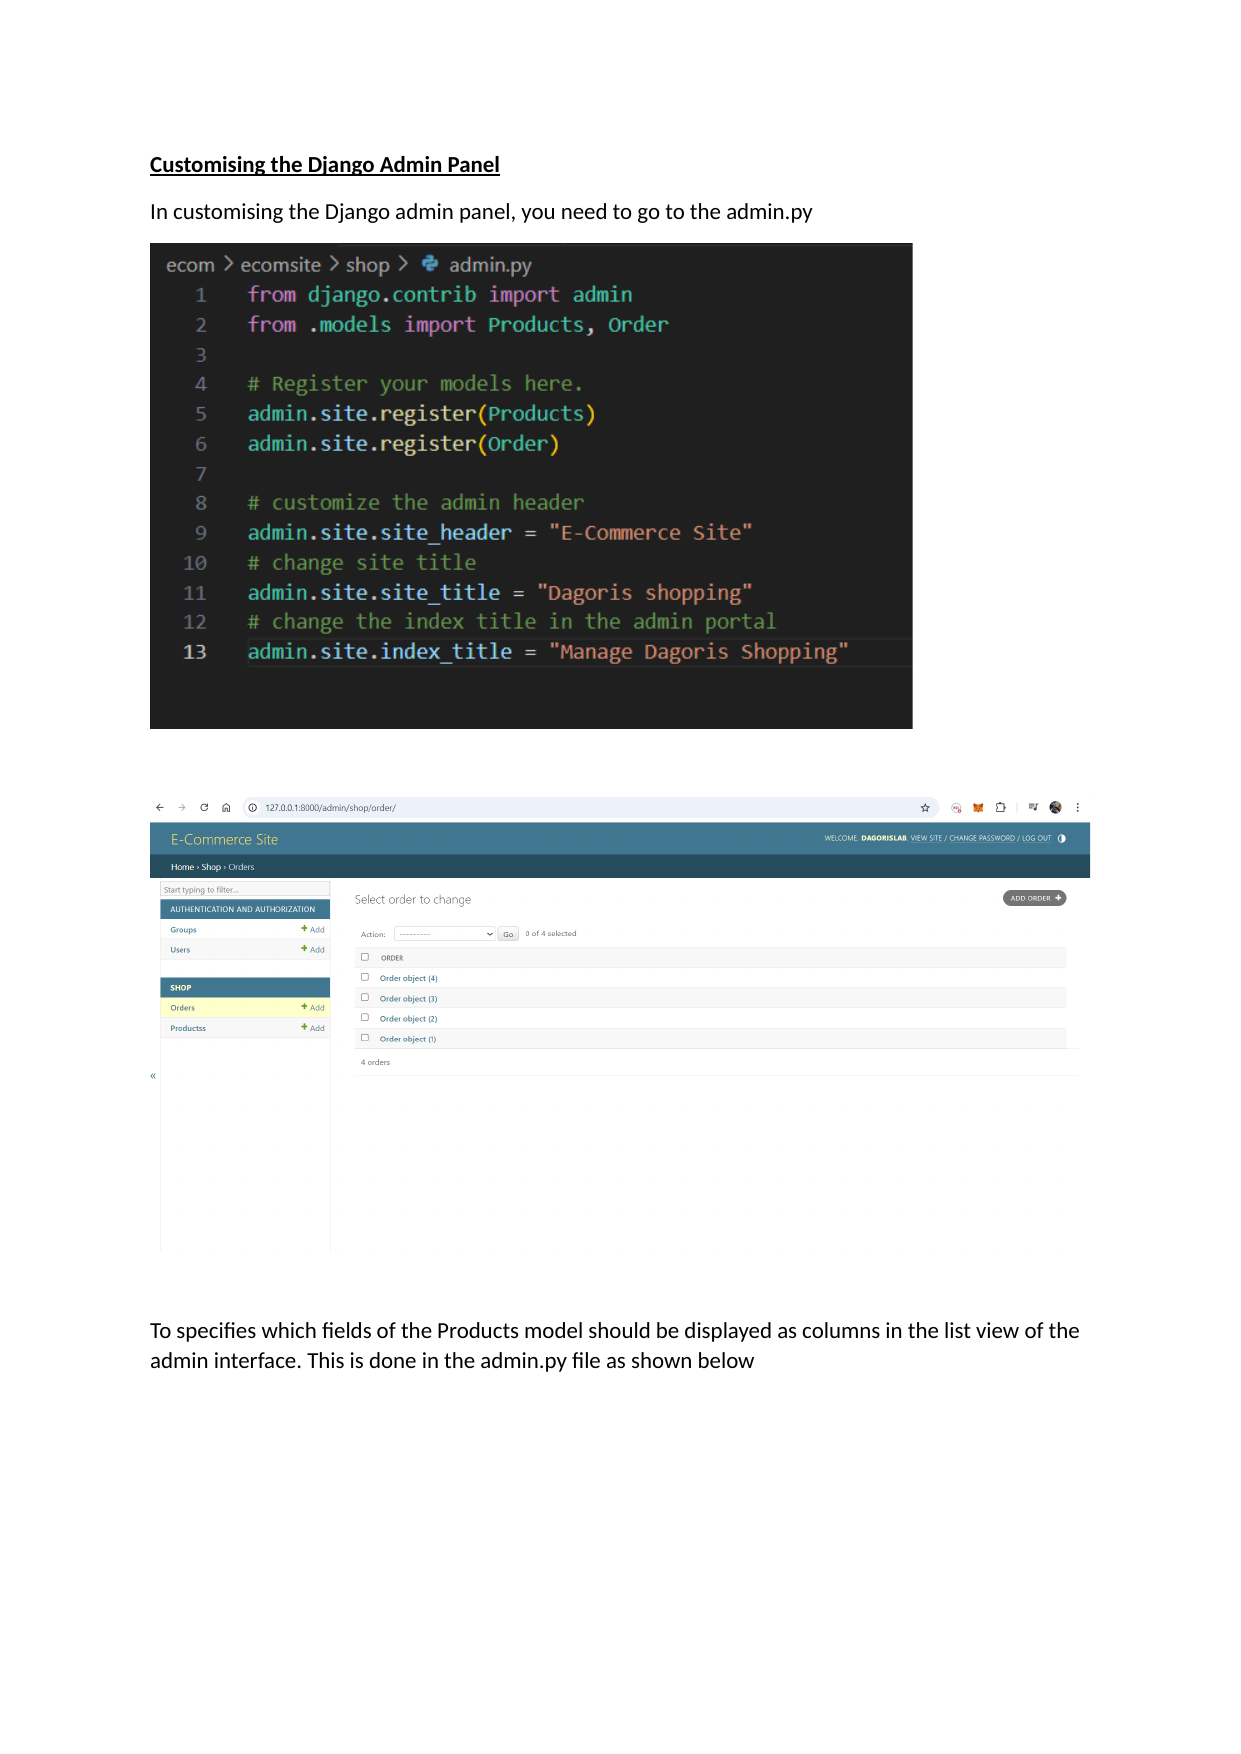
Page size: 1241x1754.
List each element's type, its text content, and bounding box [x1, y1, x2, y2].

text Customising the Django Admin Panel [150, 150, 1090, 178]
picture [150, 794, 1091, 1251]
text To specifies which fields of the Products model should be displayed as columns in the list view of the admin interface. This is done in the admin.py file as shown below [150, 1316, 1090, 1374]
text In customising the Django admin panel, you need to go to the admin.py [150, 197, 1090, 225]
picture [150, 243, 913, 729]
